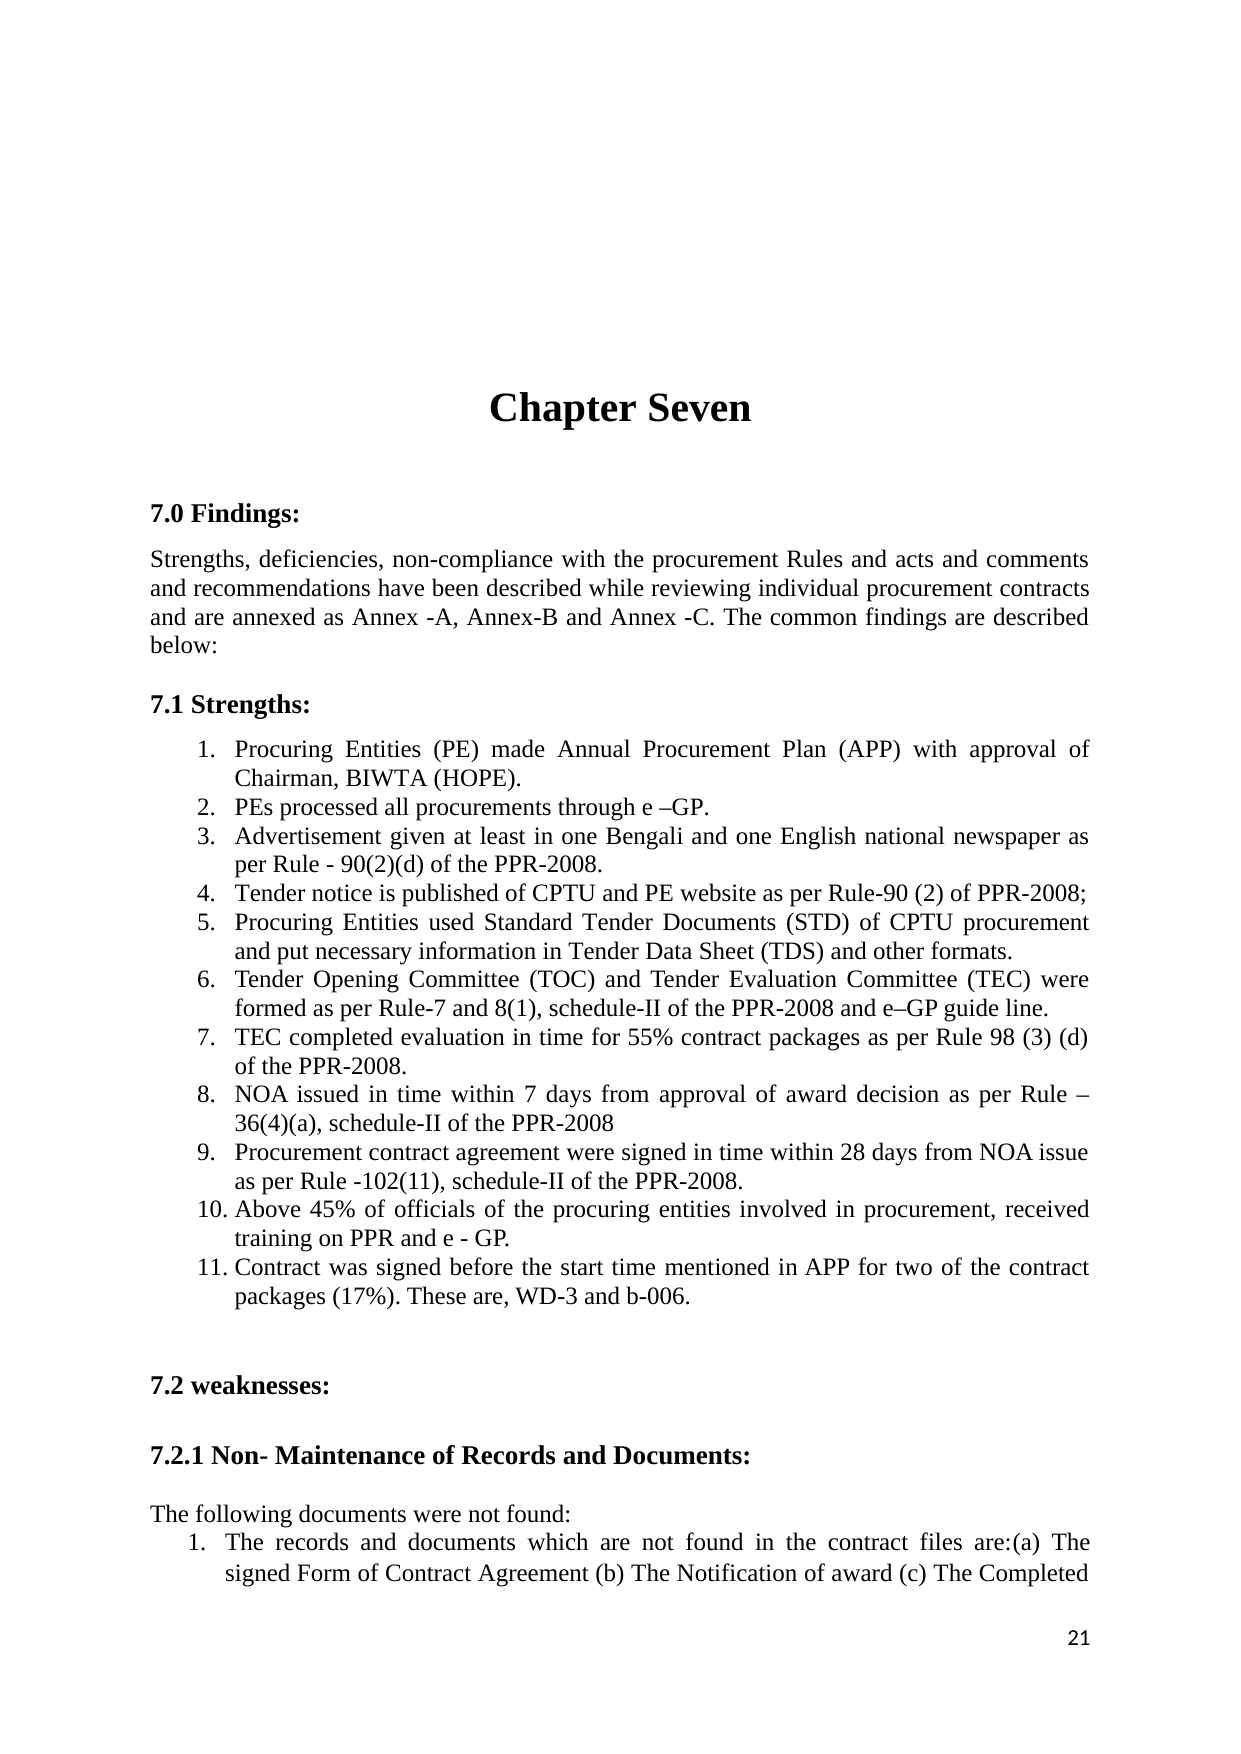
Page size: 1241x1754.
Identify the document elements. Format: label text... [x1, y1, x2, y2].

list Above 45% of officials of the procuring entities involved in procurement, received training on PPR and e - GP. [197, 1194, 1090, 1252]
list Procurement contract agreement were signed in time within 28 days from NOA issue as per Rule -102(11), schedule-II of the PPR-2008. [197, 1137, 1090, 1194]
list Procuring Entities (PE) made Annual Procurement Plan (APP) with approval of Chairman, BIWTA (HOPE). [197, 734, 1090, 792]
list Procuring Entities used Standard Tender Documents (STD) of CPTU procurement and put necessary information in Tender Data Sheet (TDS) and other formats. [197, 907, 1090, 964]
list Tender Opening Committee (TOC) and Tender Evaluation Committee (TEC) were formed as per Rule-7 and 8(1), schedule-II of the PPR-2008 and e–GP guide line. [197, 964, 1090, 1022]
text 7.2 weaknesses: [150, 1369, 1090, 1401]
text Chapter Seven [150, 383, 1090, 431]
text 7.2.1 Non- Maintenance of Records and Documents: [150, 1439, 1090, 1470]
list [187, 1527, 1090, 1587]
list Advertisement given at least in one Bengali and one English national newspaper as per Rule - 90(2)(d) of the PPR-2008. [197, 821, 1090, 878]
list Contract was signed before the start time mentioned in APP for two of the contract packages (17%). These are, WD-3 and b-006. [197, 1252, 1090, 1309]
text The following documents were not found: [150, 1499, 1090, 1527]
text 7.1 Strengths: [150, 688, 1090, 719]
list Tender notice is published of CPTU and PE website as per Rule-90 (2) of PPR-2008; [197, 878, 1090, 907]
list PEs processed all procurements through e –GP. [197, 792, 1090, 821]
text Strengths, deficiencies, non-compliance with the procurement Rules and acts and comments and recommendations have been described while reviewing individual procurement contracts and are annexed as Annex -A, Annex-B and Annex -C. The common findings are described below: [150, 544, 1090, 659]
list TEC completed evaluation in time for 55% contract packages as per Rule 98 (3) (d) of the PPR-2008. [197, 1022, 1090, 1079]
list NOA issued in time within 7 days from approval of award decision as per Rule – 36(4)(a), schedule-II of the PPR-2008 [197, 1079, 1090, 1137]
text 7.0 Findings: [150, 497, 1090, 528]
